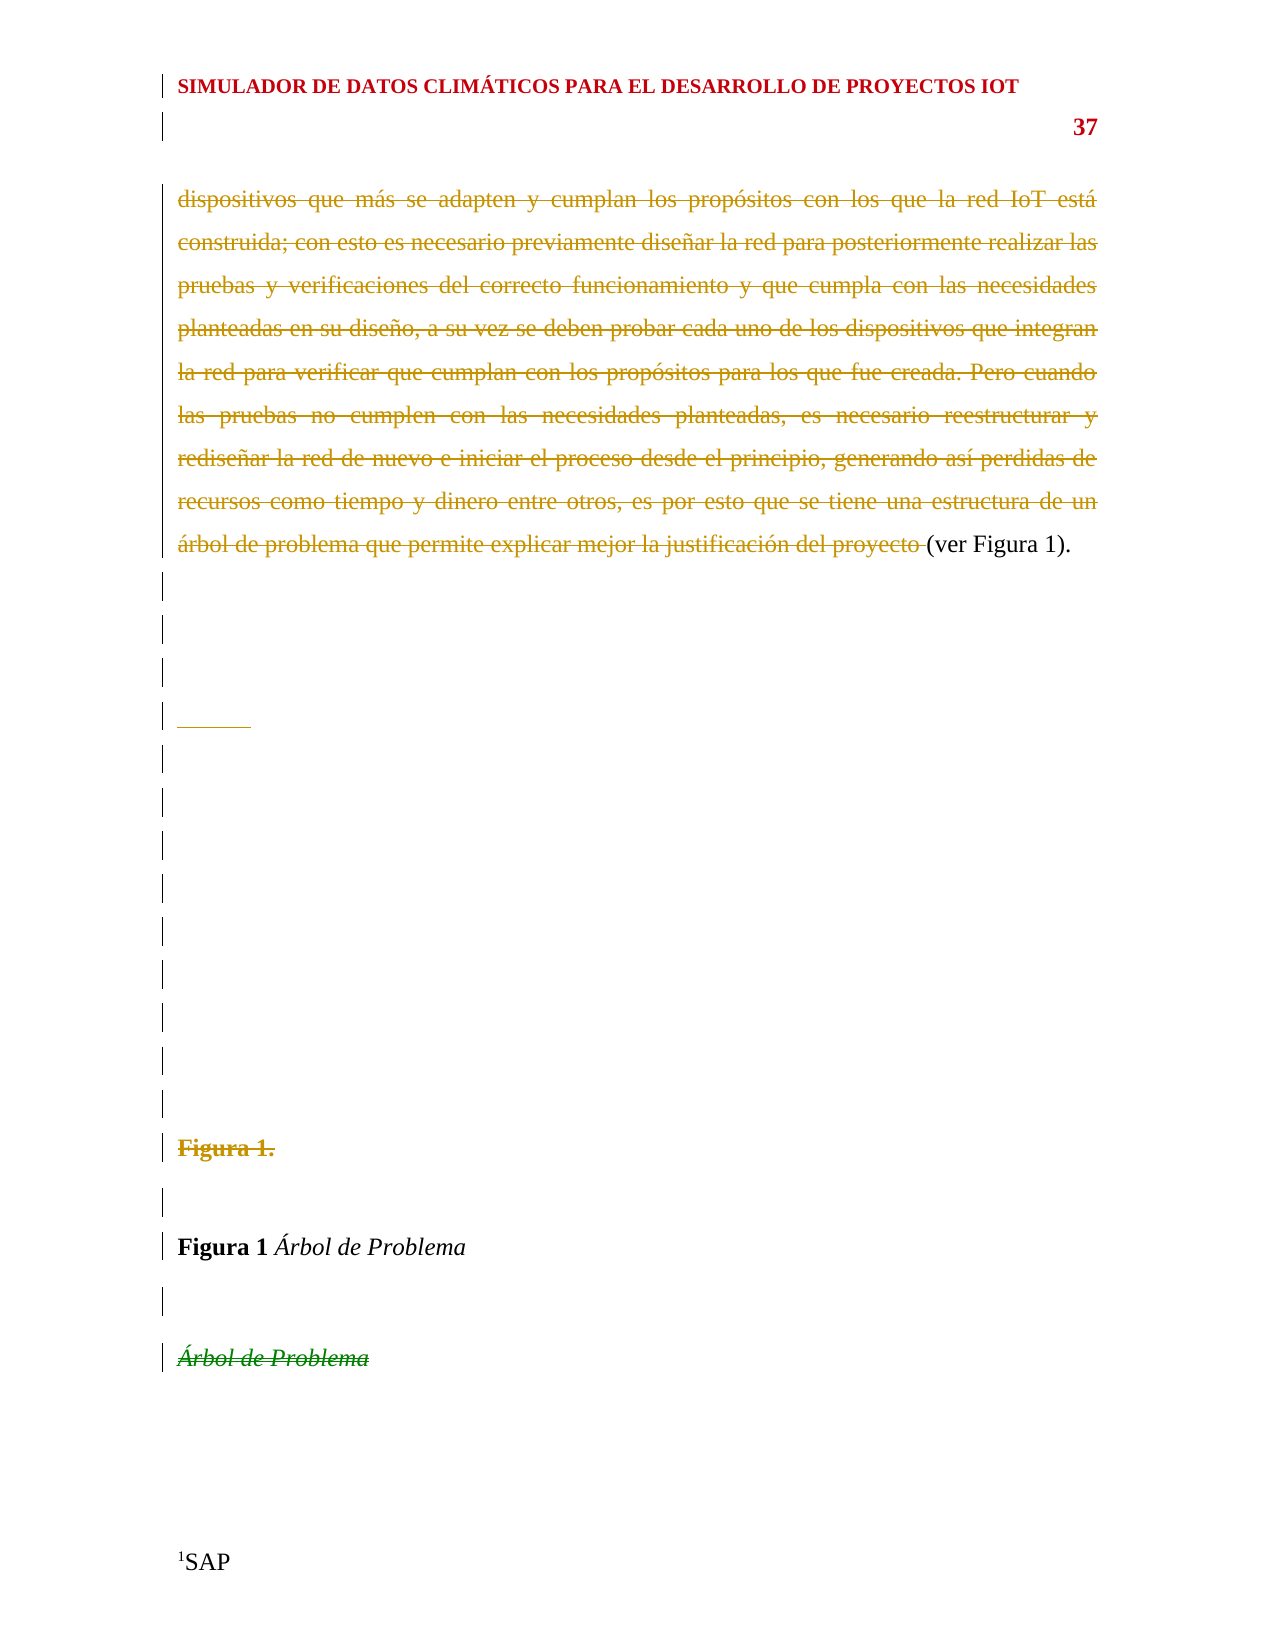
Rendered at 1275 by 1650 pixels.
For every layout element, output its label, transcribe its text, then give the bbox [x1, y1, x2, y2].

text (ver Figura 1). [177, 244, 1098, 329]
text (ver Figura 1). [177, 330, 1098, 415]
text 1 [177, 1232, 1098, 1260]
text (ver Figura 1). [177, 503, 1098, 558]
text (ver Figura 1). [177, 417, 1098, 502]
text (ver Figura 1). [177, 184, 1098, 243]
